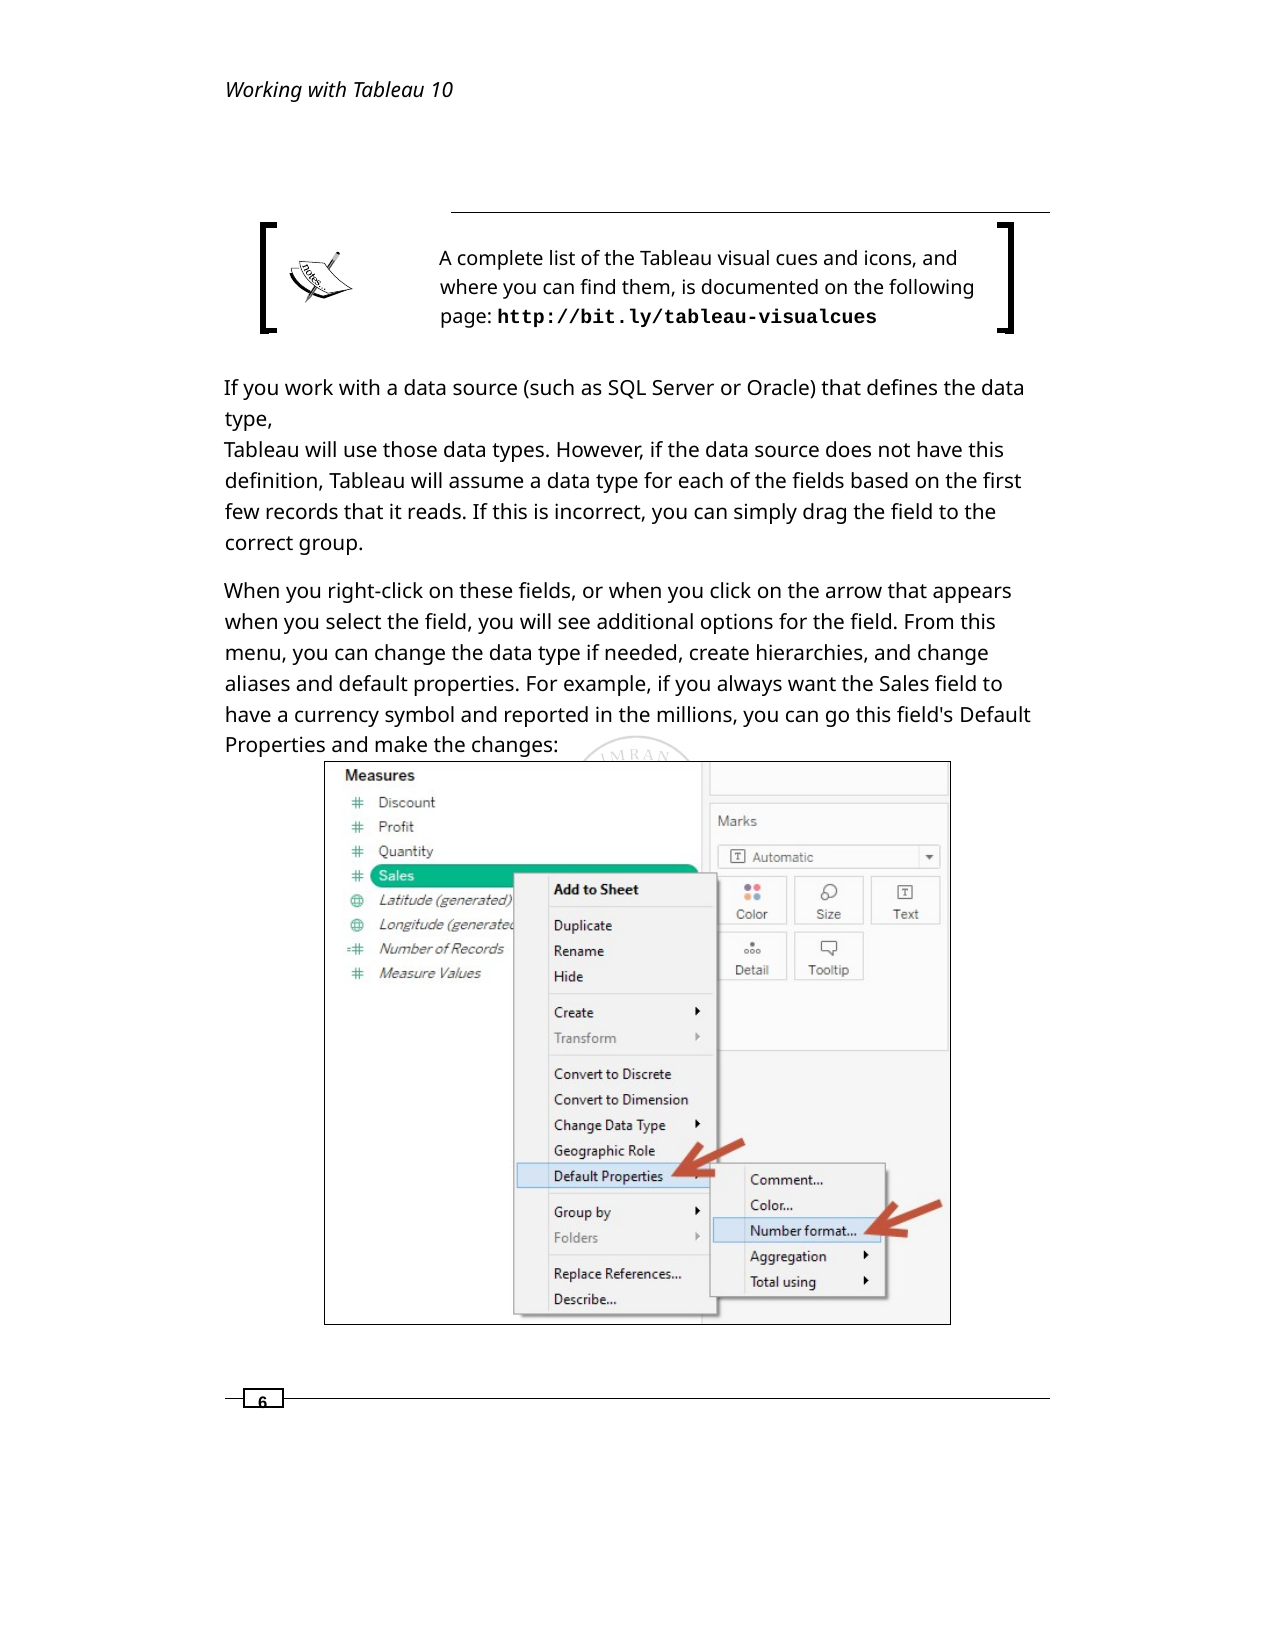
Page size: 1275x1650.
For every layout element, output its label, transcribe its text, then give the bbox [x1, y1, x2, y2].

text Tableau will use those data types. However, if the data source does not have this definition, Tableau will assume a data type for each of the fields based on the first few records that it reads. If this is incorrect, you can simply drag the field to the correct group. [223, 435, 1049, 556]
text When you right-click on these fields, or when you click on the arrow that appears when you select the field, you will see additional options for the field. From this menu, you can change the data type if needed, create hierarchies, and change aliases and default properties. For example, if you always want the Sales field to have a currency symbol and reported in the millions, you can go this field's Default Properties and make the changes: [223, 576, 1049, 759]
text If you work with a data source (such as SQL Server or Oracle) that defines the data type, [223, 373, 1049, 432]
text A complete list of the Tableau visual cues and icons, and where you can find them, is documented on the following page: http://bit.ly/tableau-visualcues [293, 244, 981, 329]
picture [325, 762, 950, 1324]
